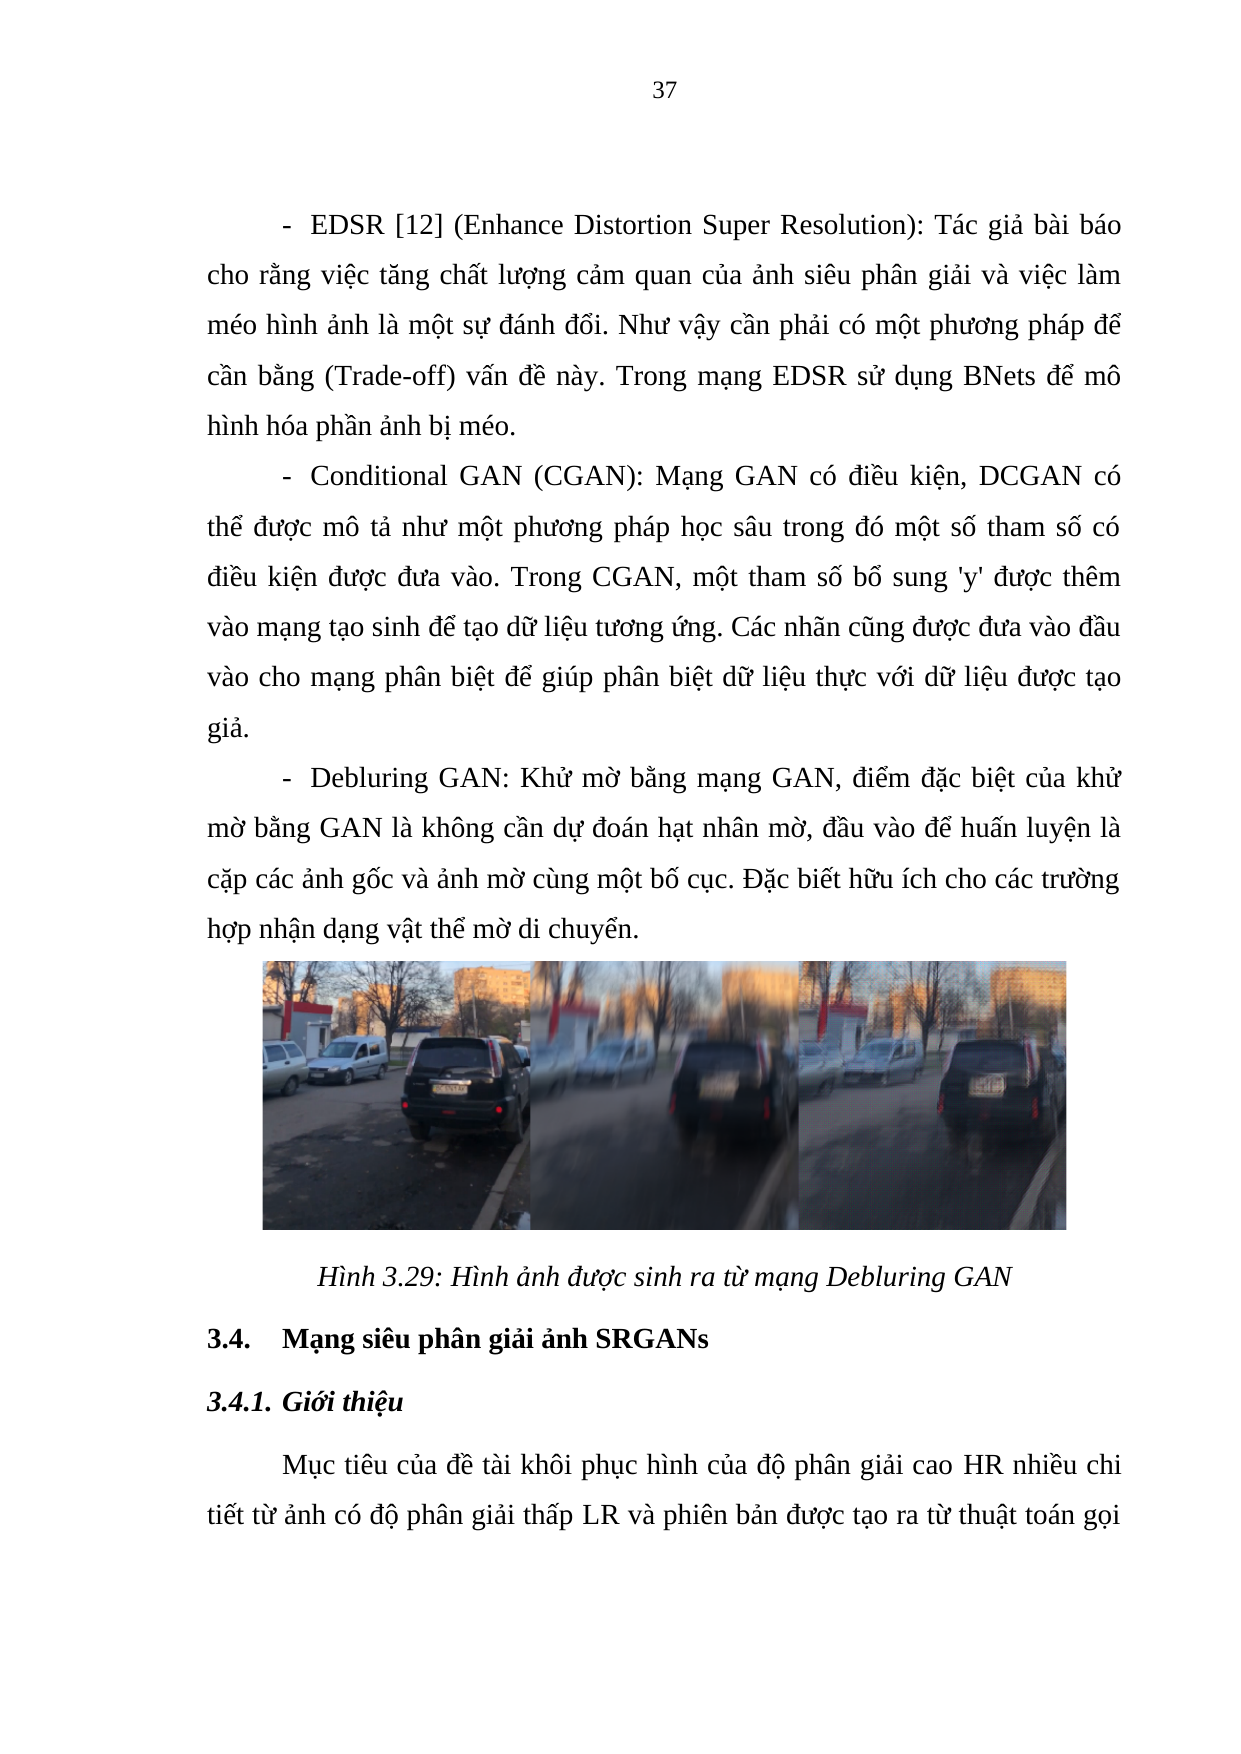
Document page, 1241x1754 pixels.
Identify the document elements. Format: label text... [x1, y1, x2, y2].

text Hình .14: Hình ảnh được sinh ra từ mạng Debluring GAN [207, 1259, 1122, 1292]
list Conditional GAN (CGAN): Mạng GAN có điều kiện, DCGAN có thể được mô tả như một phương pháp học sâu trong đó một số tham số có điều kiện được đưa vào. Trong CGAN, một tham số bổ sung 'y' được thêm vào mạng tạo sinh để tạo dữ liệu tương ứng. Các nhãn cũng được đưa vào đầu vào cho mạng phân biệt để giúp phân biệt dữ liệu thực với dữ liệu được tạo giả. [207, 458, 1122, 743]
subtitle Giới thiệu [207, 1384, 1122, 1418]
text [207, 1447, 1122, 1531]
list Debluring GAN: Khử mờ bằng mạng GAN, điểm đặc biệt của khử mờ bằng GAN là không cần dự đoán hạt nhân mờ, đầu vào để huấn luyện là cặp các ảnh gốc và ảnh mờ cùng một bố cục. Đặc biết hữu ích cho các trường hợp nhận dạng vật thể mờ di chuyển. [207, 760, 1122, 945]
subtitle Mạng siêu phân giải ảnh SRGANs [207, 1322, 1122, 1355]
list EDSR (Enhance Distortion Super Resolution): Tác giả bài báo cho rằng việc tăng chất lượng cảm quan của ảnh siêu phân giải và việc làm méo hình ảnh là một sự đánh đổi. Như vậy cần phải có một phương pháp để cần bằng (Trade-off) vấn đề này. Trong mạng EDSR sử dụng BNets để mô hình hóa phần ảnh bị méo. [207, 207, 1122, 442]
picture [262, 961, 1067, 1230]
